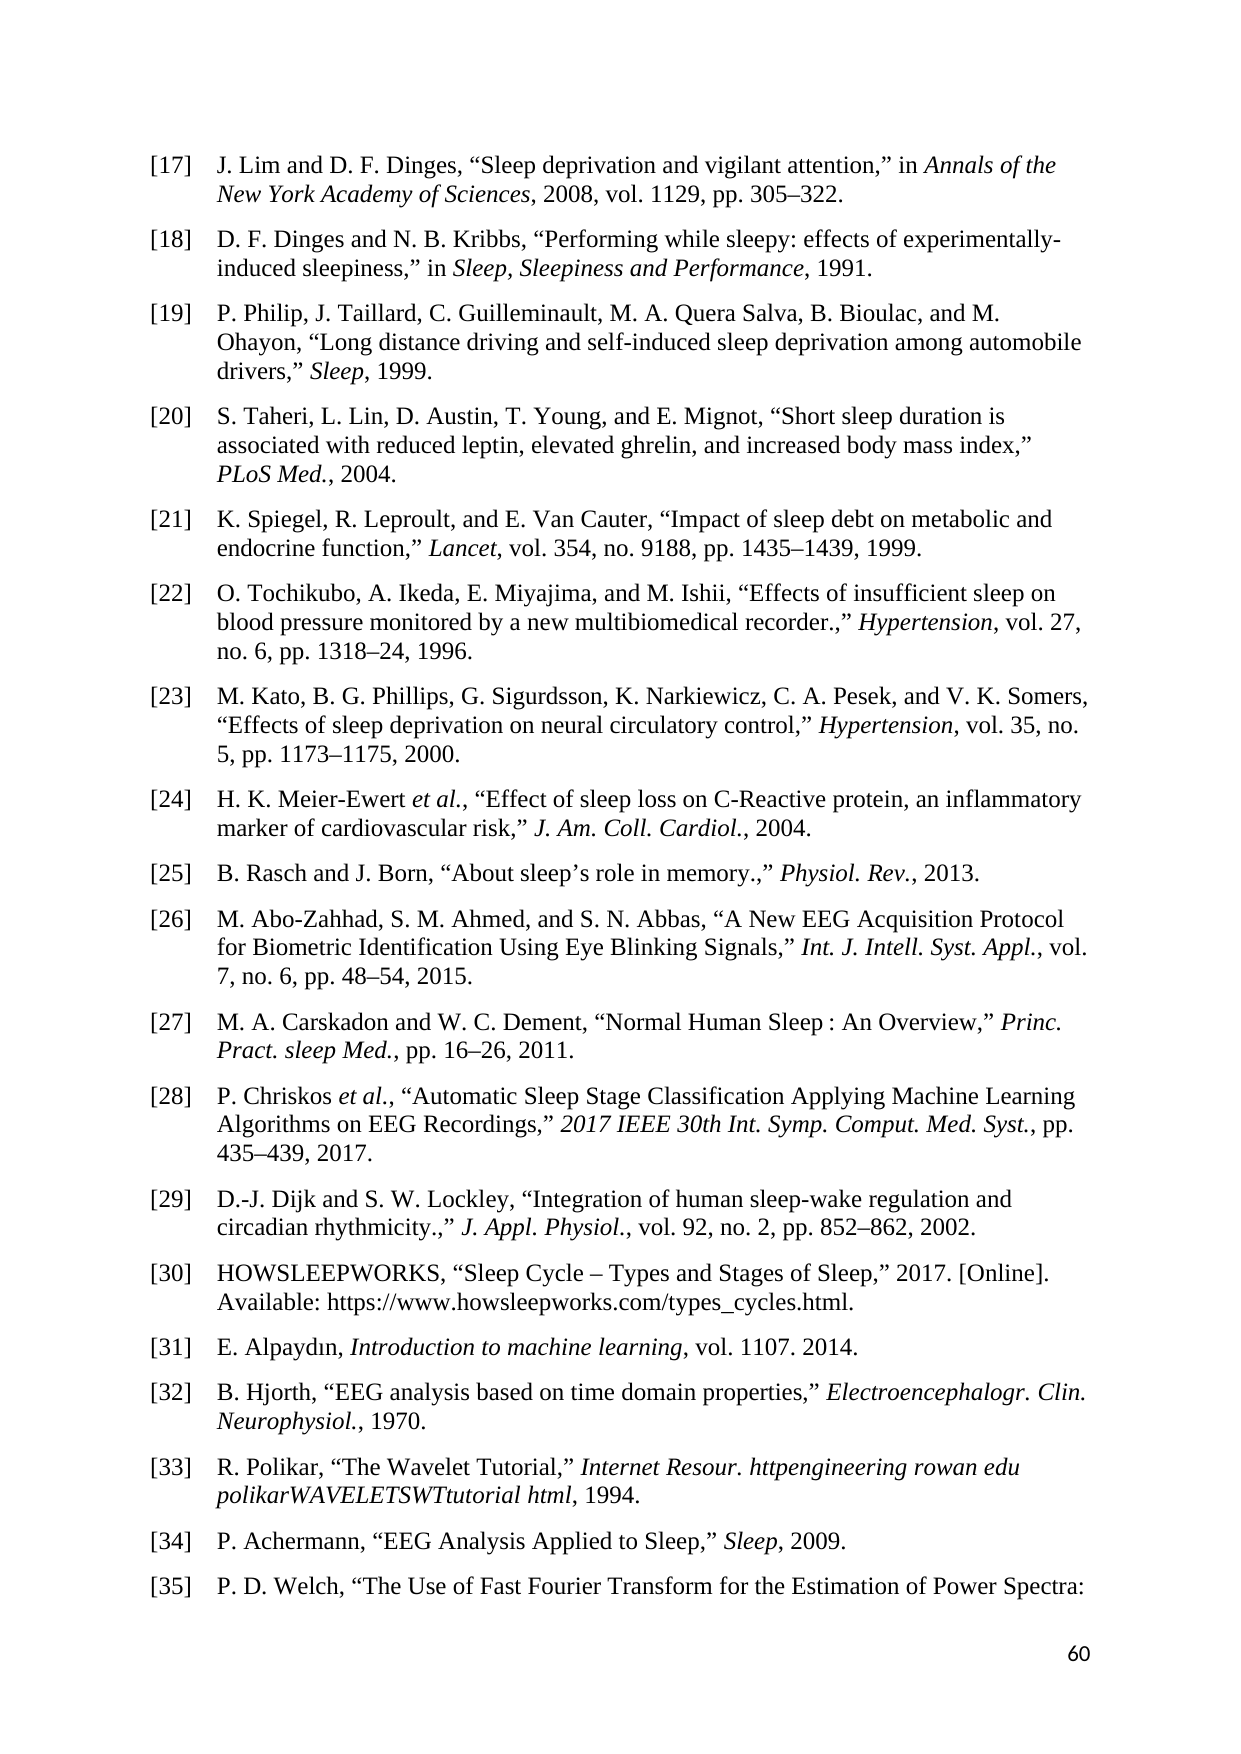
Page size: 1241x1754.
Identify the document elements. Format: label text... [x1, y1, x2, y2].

text [28] P. Chriskos et al., “Automatic Sleep Stage Classification Applying Machine Learning Algorithms on EEG Recordings,” 2017 IEEE 30th Int. Symp. Comput. Med. Syst., pp. 435–439, 2017. [150, 1081, 1090, 1167]
text [30] HOWSLEEPWORKS, “Sleep Cycle – Types and Stages of Sleep,” 2017. [Online]. Available: https://www.howsleepworks.com/types_cycles.html. [150, 1258, 1090, 1315]
text [17] J. Lim and D. F. Dinges, “Sleep deprivation and vigilant attention,” in Annals of the New York Academy of Sciences, 2008, vol. 1129, pp. 305–322. [150, 150, 1090, 207]
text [150, 1571, 1090, 1600]
text [26] M. Abo-Zahhad, S. M. Ahmed, and S. N. Abbas, “A New EEG Acquisition Protocol for Biometric Identification Using Eye Blinking Signals,” Int. J. Intell. Syst. Appl., vol. 7, no. 6, pp. 48–54, 2015. [150, 904, 1090, 990]
text [27] M. A. Carskadon and W. C. Dement, “Normal Human Sleep : An Overview,” Princ. Pract. sleep Med., pp. 16–26, 2011. [150, 1007, 1090, 1064]
text [24] H. K. Meier-Ewert et al., “Effect of sleep loss on C-Reactive protein, an inflammatory marker of cardiovascular risk,” J. Am. Coll. Cardiol., 2004. [150, 784, 1090, 842]
text [29] D.-J. Dijk and S. W. Lockley, “Integration of human sleep-wake regulation and circadian rhythmicity.,” J. Appl. Physiol., vol. 92, no. 2, pp. 852–862, 2002. [150, 1184, 1090, 1241]
text [34] P. Achermann, “EEG Analysis Applied to Sleep,” Sleep, 2009. [150, 1526, 1090, 1554]
text [33] R. Polikar, “The Wavelet Tutorial,” Internet Resour. httpengineering rowan edu polikarWAVELETSWTtutorial html, 1994. [150, 1452, 1090, 1509]
text [31] E. Alpaydın, Introduction to machine learning, vol. 1107. 2014. [150, 1332, 1090, 1361]
text [22] O. Tochikubo, A. Ikeda, E. Miyajima, and M. Ishii, “Effects of insufficient sleep on blood pressure monitored by a new multibiomedical recorder.,” Hypertension, vol. 27, no. 6, pp. 1318–24, 1996. [150, 578, 1090, 664]
text [21] K. Spiegel, R. Leproult, and E. Van Cauter, “Impact of sleep debt on metabolic and endocrine function,” Lancet, vol. 354, no. 9188, pp. 1435–1439, 1999. [150, 504, 1090, 562]
text [25] B. Rasch and J. Born, “About sleep’s role in memory.,” Physiol. Rev., 2013. [150, 858, 1090, 887]
text [19] P. Philip, J. Taillard, C. Guilleminault, M. A. Quera Salva, B. Bioulac, and M. Ohayon, “Long distance driving and self-induced sleep deprivation among automobile drivers,” Sleep, 1999. [150, 298, 1090, 384]
text [20] S. Taheri, L. Lin, D. Austin, T. Young, and E. Mignot, “Short sleep duration is associated with reduced leptin, elevated ghrelin, and increased body mass index,” PLoS Med., 2004. [150, 401, 1090, 487]
text [32] B. Hjorth, “EEG analysis based on time domain properties,” Electroencephalogr. Clin. Neurophysiol., 1970. [150, 1377, 1090, 1435]
text [23] M. Kato, B. G. Phillips, G. Sigurdsson, K. Narkiewicz, C. A. Pesek, and V. K. Somers, “Effects of sleep deprivation on neural circulatory control,” Hypertension, vol. 35, no. 5, pp. 1173–1175, 2000. [150, 681, 1090, 767]
text [18] D. F. Dinges and N. B. Kribbs, “Performing while sleepy: effects of experimentally-induced sleepiness,” in Sleep, Sleepiness and Performance, 1991. [150, 224, 1090, 282]
